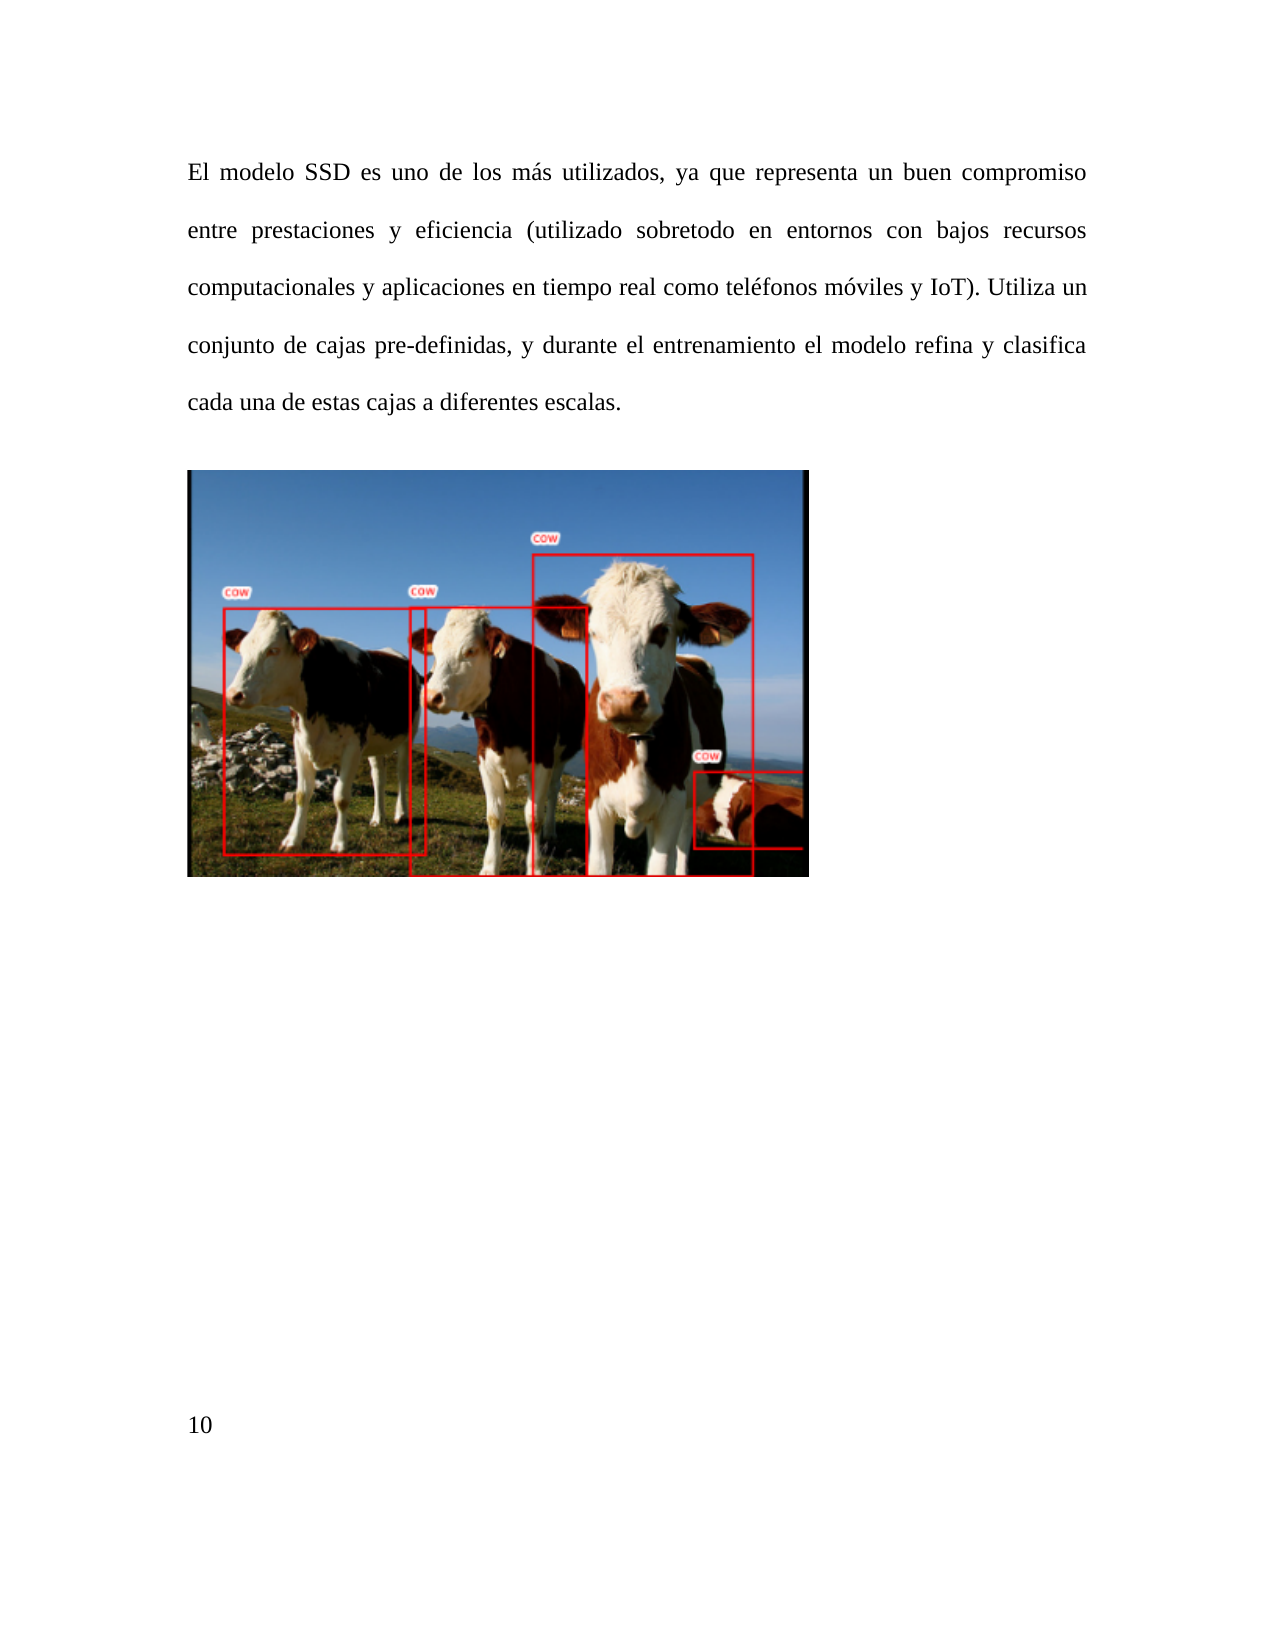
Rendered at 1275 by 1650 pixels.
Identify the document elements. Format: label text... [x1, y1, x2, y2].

picture [187, 470, 809, 877]
text El modelo SSD es uno de los más utilizados, ya que representa un buen compromiso entre prestaciones y eficiencia (utilizado sobretodo en entornos con bajos recursos computacionales y aplicaciones en tiempo real como teléfonos móviles y IoT). Utiliza un conjunto de cajas pre-definidas, y durante el entrenamiento el modelo refina y clasifica cada una de estas cajas a diferentes escalas. [187, 157, 1088, 416]
